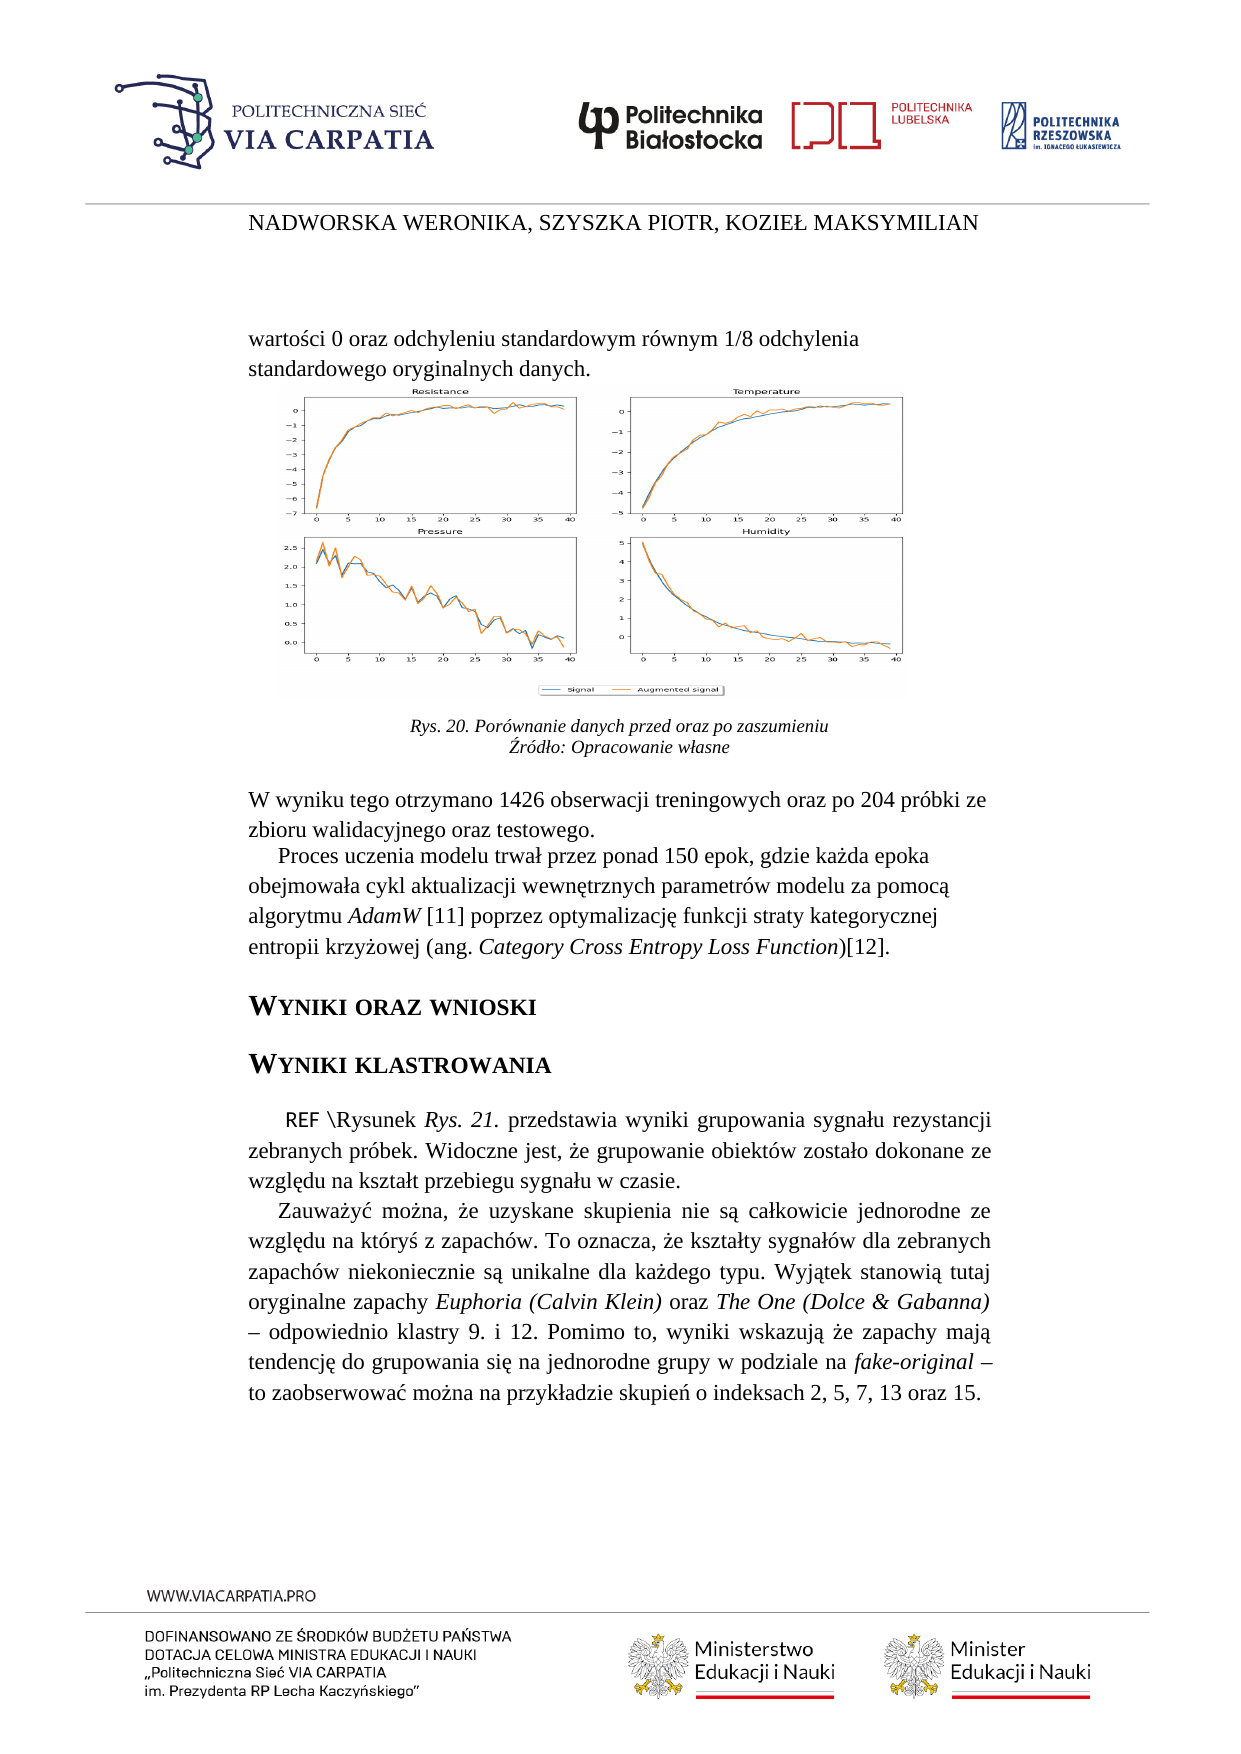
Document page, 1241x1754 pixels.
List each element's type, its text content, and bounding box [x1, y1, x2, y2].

subtitle Wyniki oraz wnioski [248, 988, 992, 1022]
text Proces uczenia modelu trwał przez ponad 150 epok, gdzie każda epoka obejmowała cykl aktualizacji wewnętrznych parametrów modelu za pomocą algorytmu AdamW [11] poprzez optymalizację funkcji straty kategorycznej entropii krzyżowej (ang. Category Cross Entropy Loss Function)[12]. [248, 842, 992, 959]
text Zauważyć można, że uzyskane skupienia nie są całkowicie jednorodne ze względu na któryś z zapachów. To oznacza, że kształty sygnałów dla zebranych zapachów niekoniecznie są unikalne dla każdego typu. Wyjątek stanowią tutaj oryginalne zapachy Euphoria (Calvin Klein) oraz The One (Dolce & Gabanna) – odpowiednio klastry 9. i 12. Pomimo to, wyniki wskazują że zapachy mają tendencję do grupowania się na jednorodne grupy w podziale na fake-original – to zaobserwować można na przykładzie skupień o indeksach 2, 5, 7, 13 oraz 15. [248, 1197, 992, 1405]
picture [0, 2, 1237, 1754]
subtitle Wyniki klastrowania [248, 1047, 992, 1080]
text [248, 325, 992, 381]
text REF \Rysunek Rys. 21. przedstawia wyniki grupowania sygnału rezystancji zebranych próbek. Widoczne jest, że grupowanie obiektów zostało dokonane ze względu na kształt przebiegu sygnału w czasie. [248, 1105, 992, 1193]
text W wyniku tego otrzymano 1426 obserwacji treningowych oraz po 204 próbki ze zbioru walidacyjnego oraz testowego. [248, 783, 992, 842]
text Rys. 20. Porównanie danych przed oraz po zaszumieniu Źródło: Opracowanie własne [248, 715, 992, 758]
